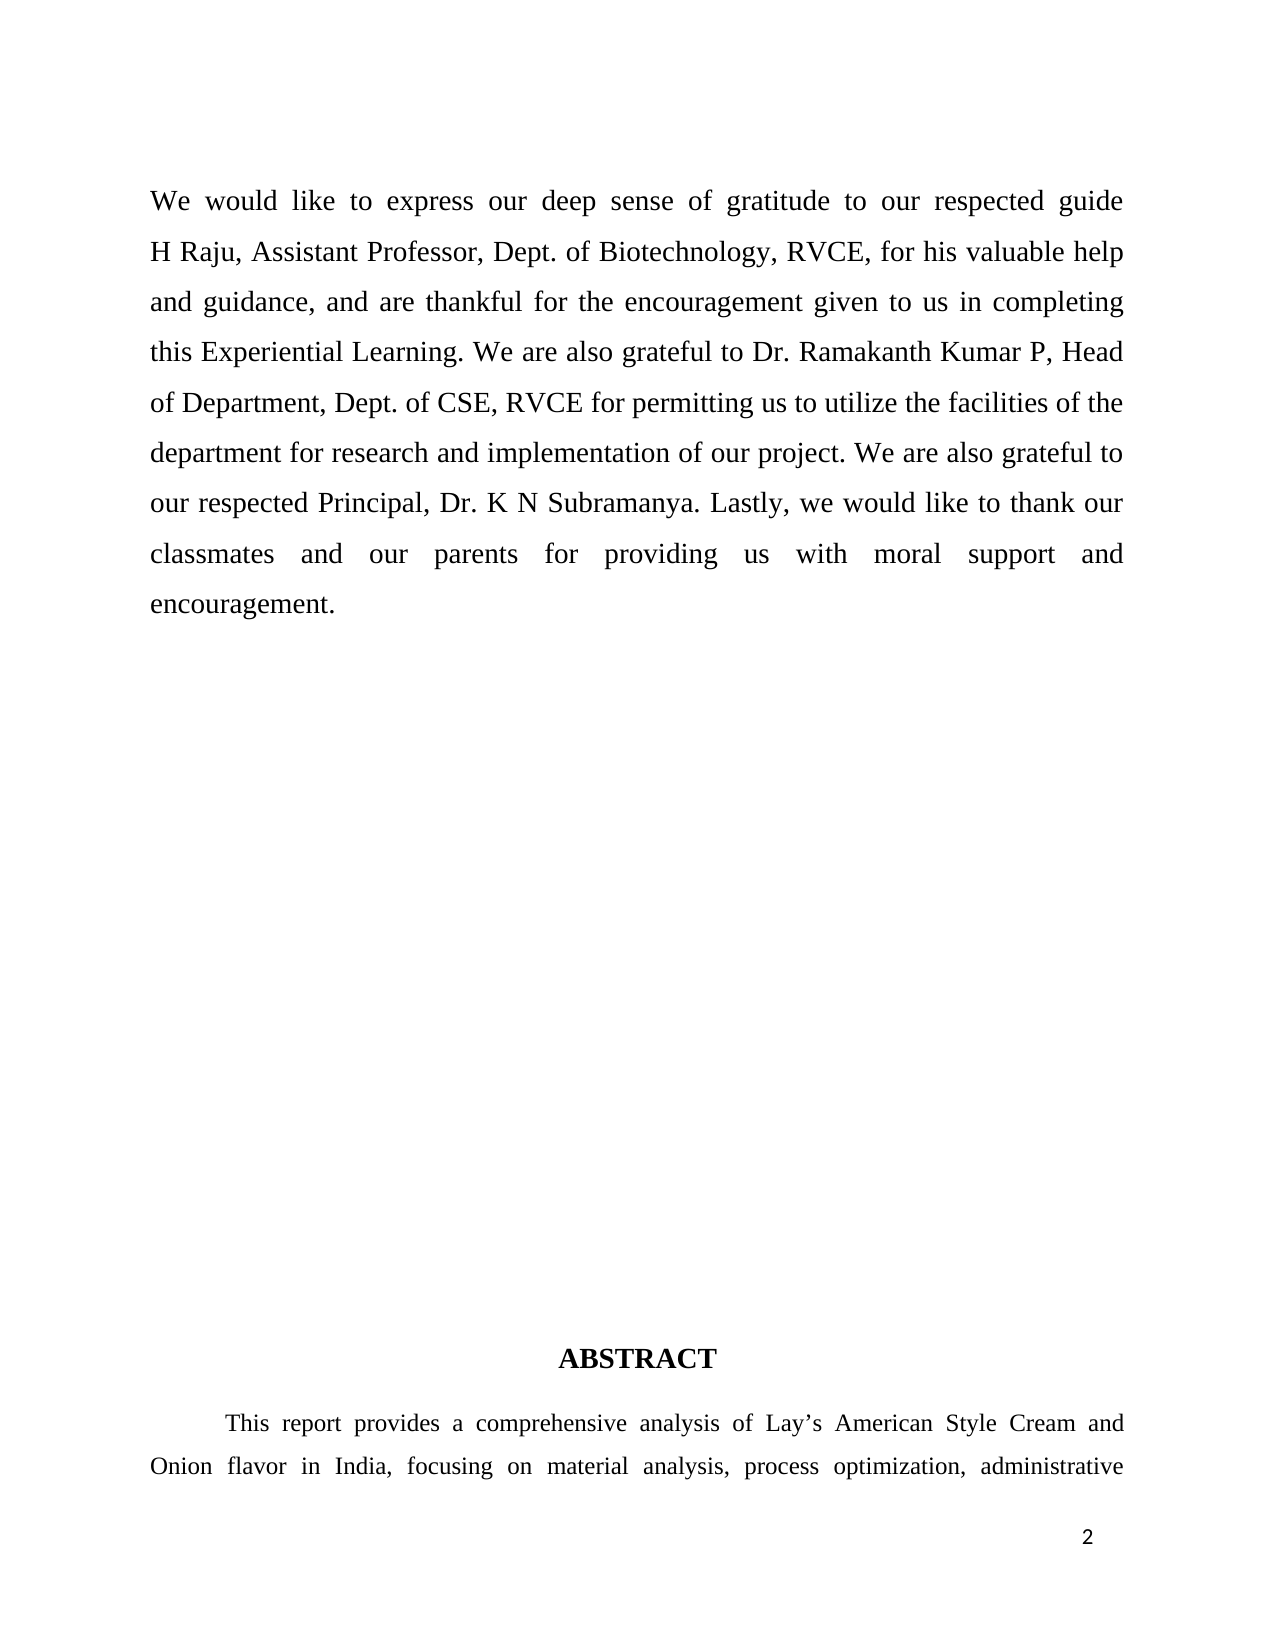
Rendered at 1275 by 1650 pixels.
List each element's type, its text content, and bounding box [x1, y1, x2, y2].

text ABSTRACT [150, 1341, 1125, 1374]
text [150, 1408, 1125, 1480]
text We would like to express our deep sense of gratitude to our respected guide H Raju, Assistant Professor, Dept. of Biotechnology, RVCE, for his valuable help and guidance, and are thankful for the encouragement given to us in completing this Experiential Learning. We are also grateful to Dr. Ramakanth Kumar P, Head of Department, Dept. of CSE, RVCE for permitting us to utilize the facilities of the department for research and implementation of our project. We are also grateful to our respected Principal, Dr. K N Subramanya. Lastly, we would like to thank our classmates and our parents for providing us with moral support and encouragement. [150, 183, 1125, 619]
